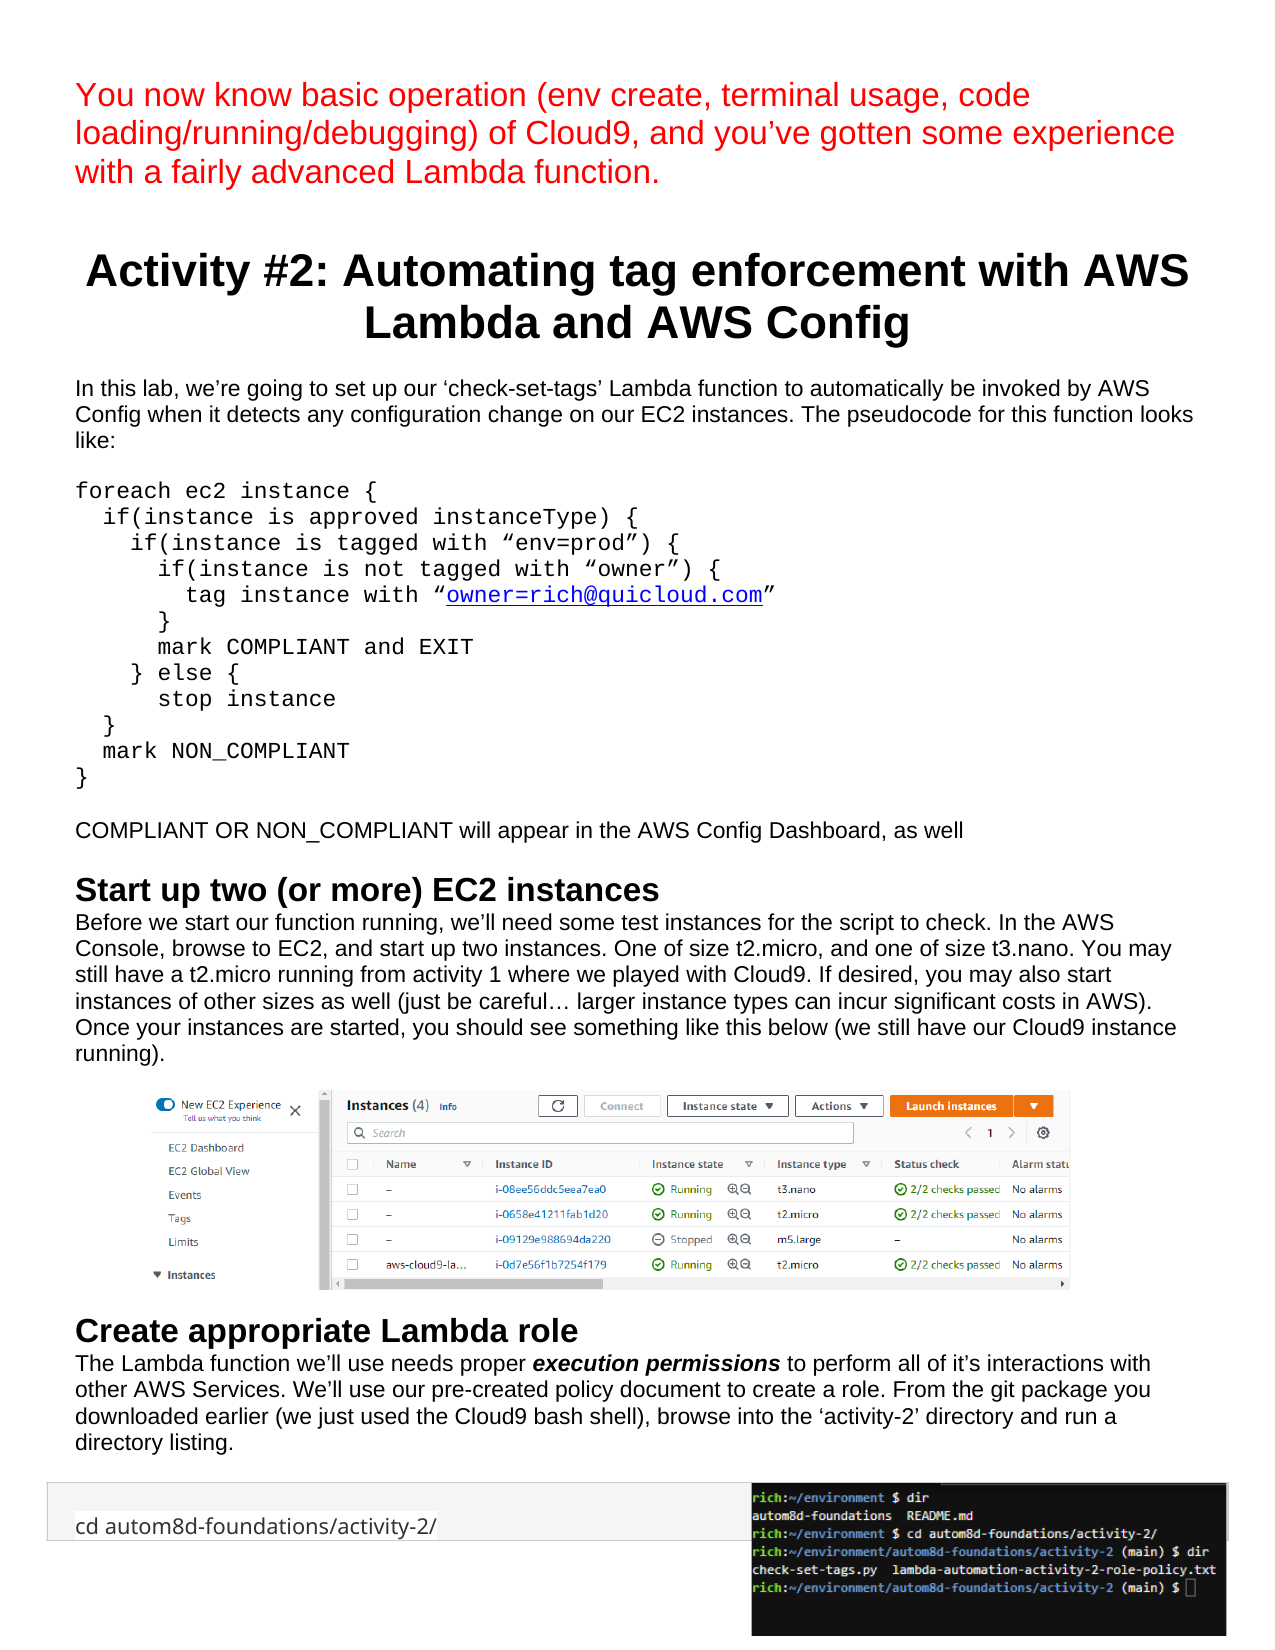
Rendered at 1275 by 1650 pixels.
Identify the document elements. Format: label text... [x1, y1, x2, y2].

text The Lambda function we’ll use needs proper execution permissions to perform all of it’s interactions with other AWS Services. We’ll use our pre-created policy document to create a role. From the git package you downloaded earlier (we just used the Cloud9 bash shell), browse into the ‘activity-2’ directory and run a directory listing. [75, 1350, 1200, 1455]
text } else { [75, 661, 1200, 687]
text COMPLIANT OR NON_COMPLIANT will appear in the AWS Config Dashboard, as well [75, 817, 1200, 844]
text Create appropriate Lambda role [75, 1312, 1200, 1350]
text Activity #2: Automating tag enforcement with AWS Lambda and AWS Config [75, 243, 1200, 348]
text mark COMPLIANT and EXIT [75, 635, 1200, 661]
text tag instance with “owner=rich@quicloud.com” [75, 583, 1200, 609]
text You now know basic operation (env create, terminal usage, code loading/running/debugging) of Cloud9, and you’ve gotten some experience with a fairly advanced Lambda function. [75, 75, 1200, 190]
text In this lab, we’re going to set up our ‘check-set-tags’ Lambda function to automatically be invoked by AWS Config when it detects any configuration change on our EC2 instances. The pseudocode for this function looks like: [75, 375, 1200, 454]
text if(instance is tagged with “env=prod”) { [75, 532, 1200, 558]
picture [751, 1483, 1227, 1636]
text cd autom8d-foundations/activity-2/ [48, 1483, 751, 1540]
text } [75, 765, 1200, 791]
text Start up two (or more) EC2 instances [75, 870, 1200, 908]
text mark NON_COMPLIANT [75, 739, 1200, 765]
text stop instance [75, 687, 1200, 713]
text if(instance is approved instanceType) { [75, 506, 1200, 532]
text } [75, 713, 1200, 739]
text Before we start our function running, we’ll need some test instances for the script to check. In the AWS Console, browse to EC2, and start up two instances. One of size t2.micro, and one of size t3.nano. You may still have a t2.micro running from activity 1 where we played with Cloud9. If desired, you may also start instances of other sizes as well (just be careful… larger instance types can incur significant costs in AWS). Once your instances are started, you should see something like this below (we still have our Cloud9 instance running). [75, 908, 1200, 1067]
text if(instance is not tagged with “owner”) { [75, 558, 1200, 583]
picture [150, 1090, 1071, 1290]
text } [75, 609, 1200, 635]
text foreach ec2 instance { [75, 480, 1200, 506]
